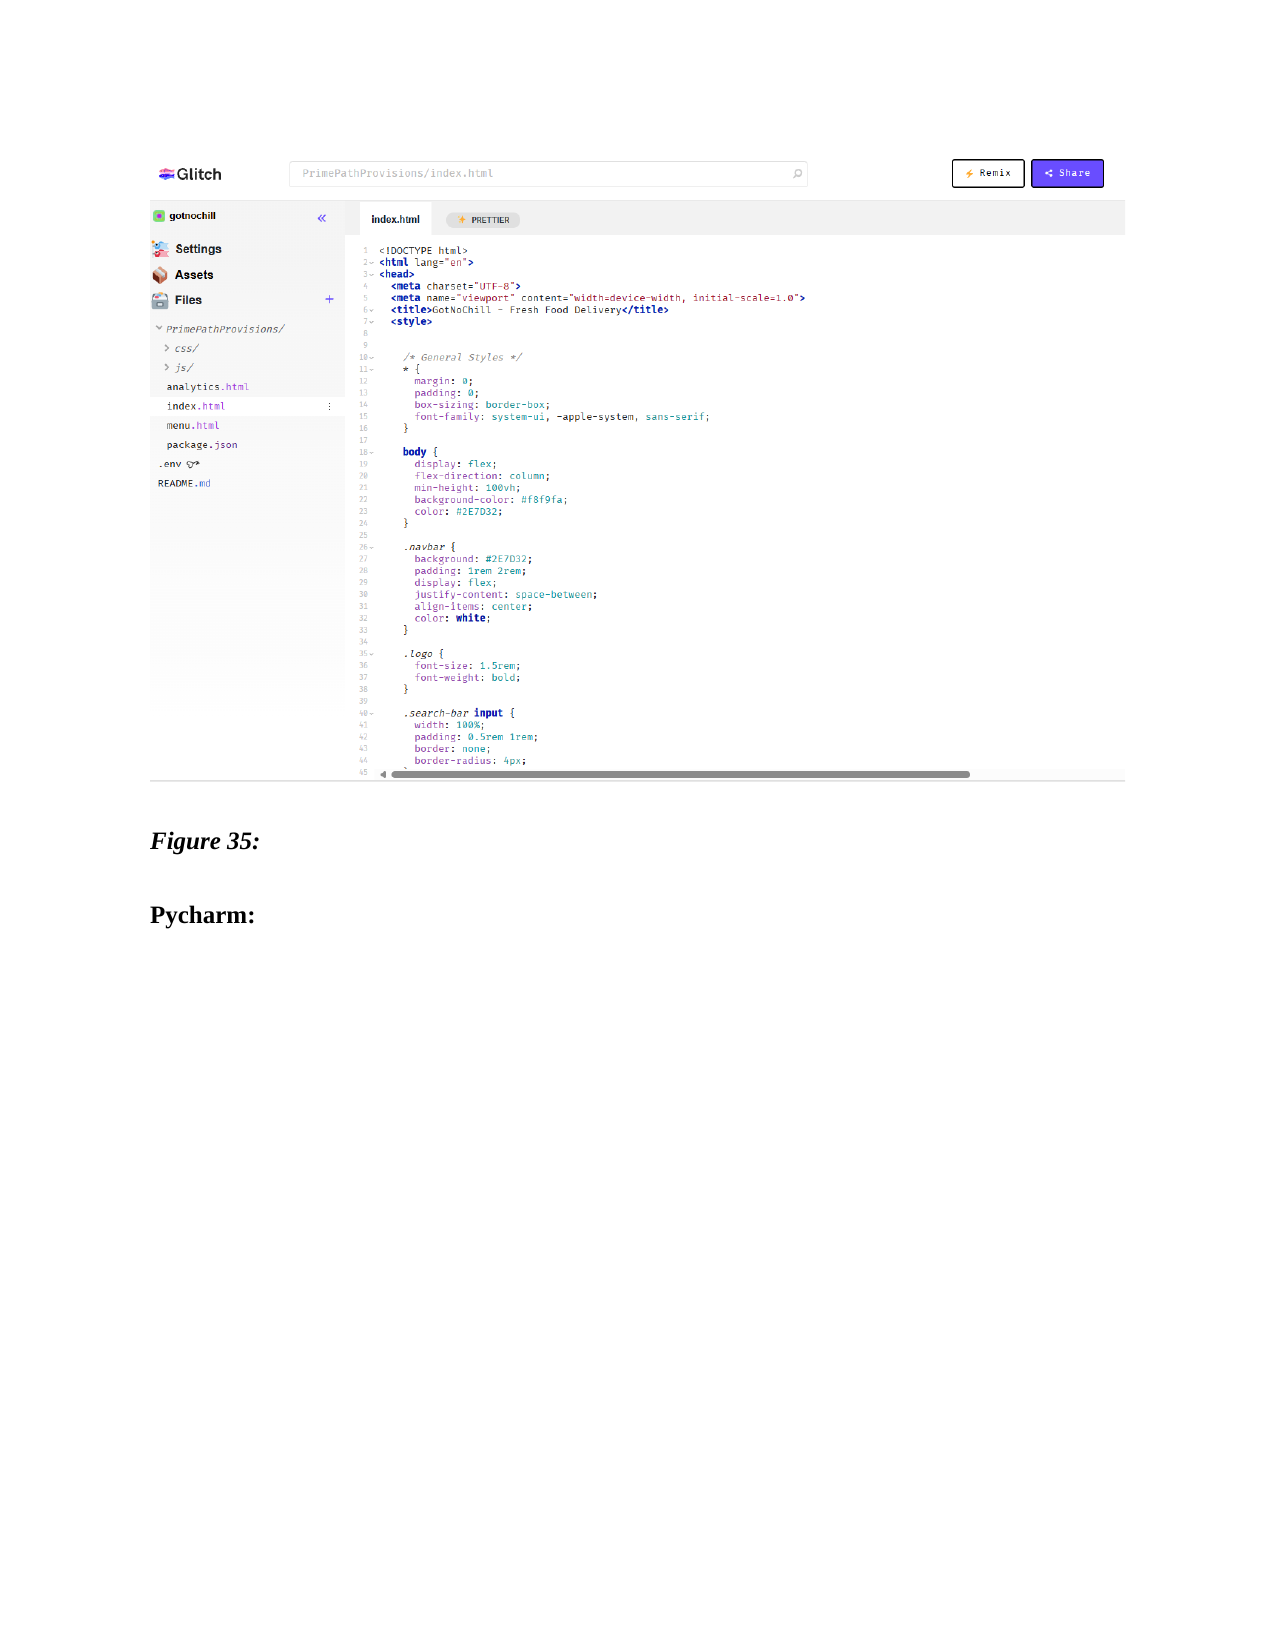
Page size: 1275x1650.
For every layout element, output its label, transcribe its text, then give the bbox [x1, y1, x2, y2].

text Pycharm: [150, 900, 1125, 929]
picture [150, 150, 1125, 782]
text Figure 35: [150, 826, 1125, 855]
